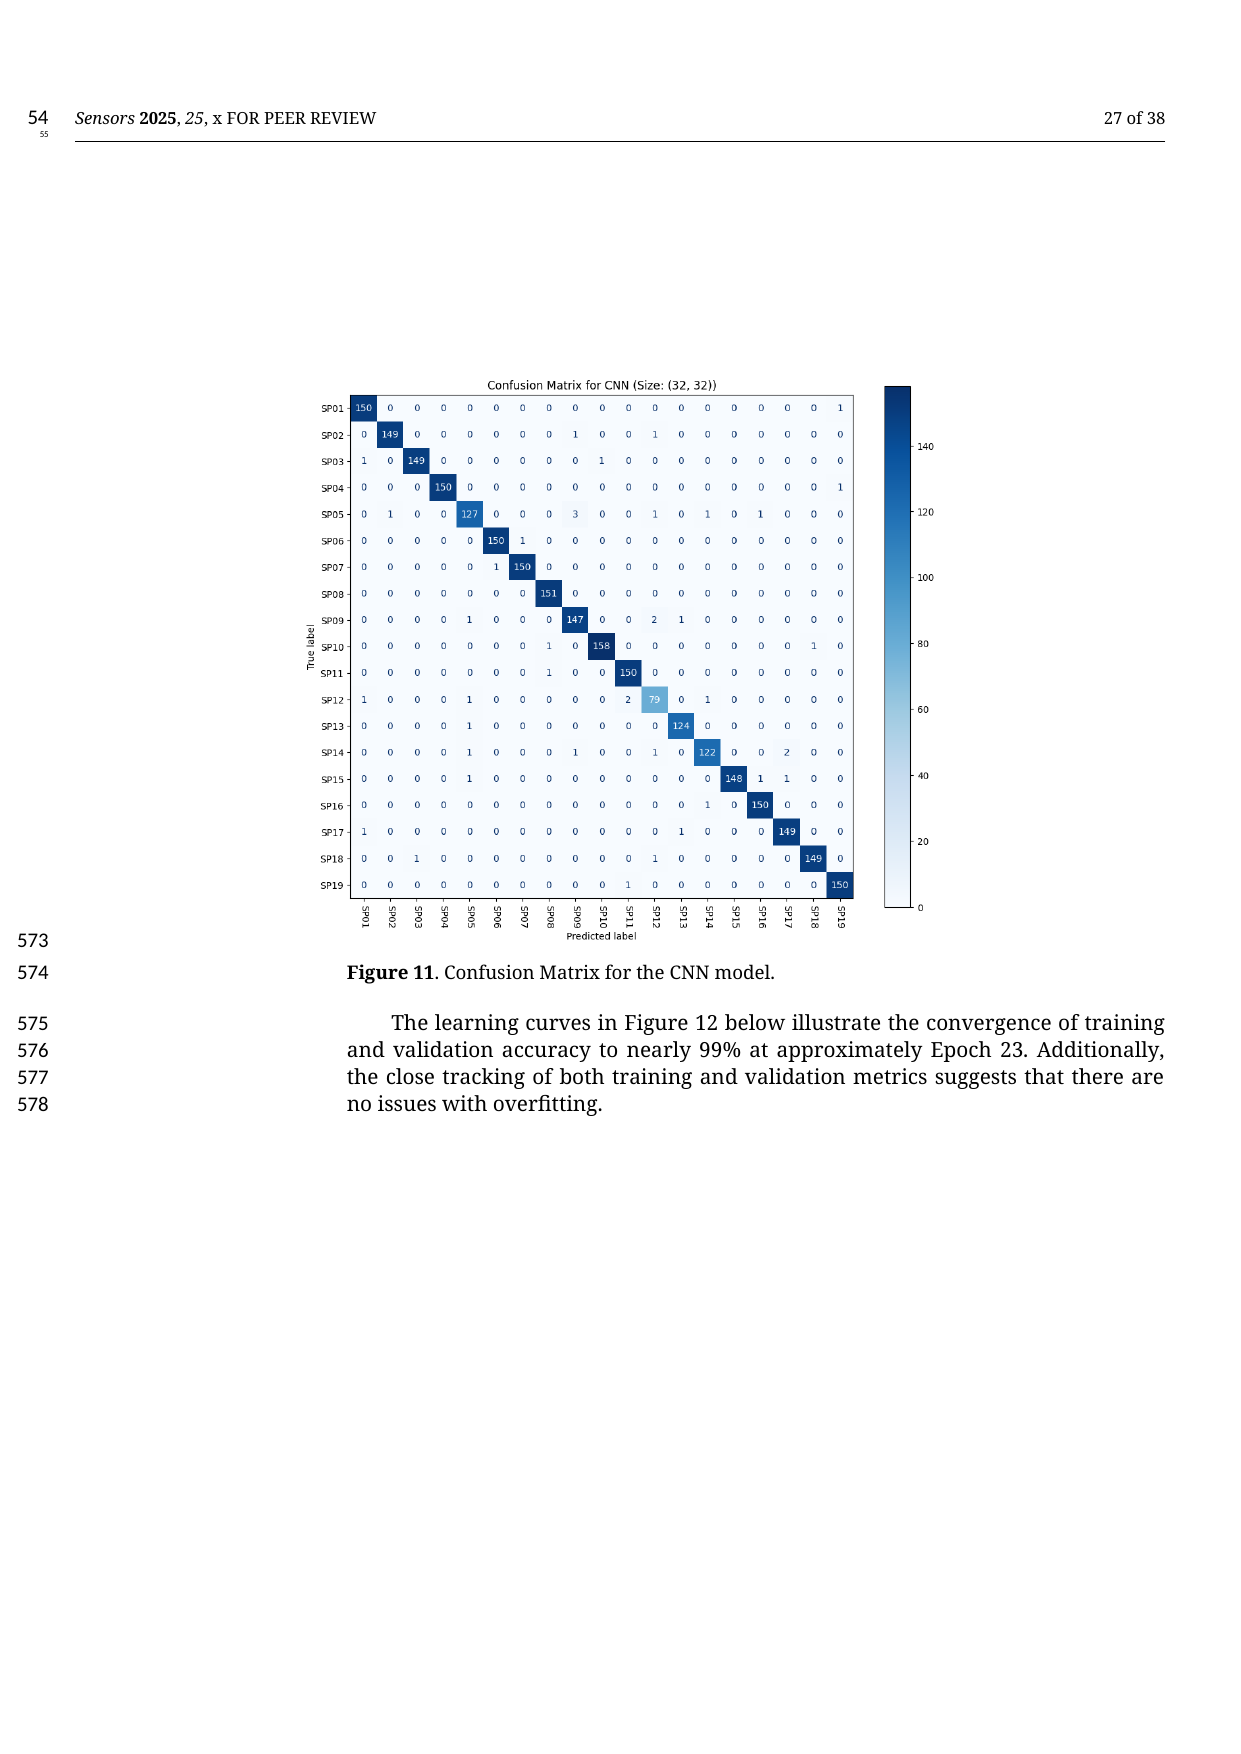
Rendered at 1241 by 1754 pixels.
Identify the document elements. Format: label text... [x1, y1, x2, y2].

picture [300, 373, 941, 948]
text Figure 11. Confusion Matrix for the CNN model. [347, 960, 1165, 984]
text The learning curves in Figure 12 below illustrate the convergence of training and validation accuracy to nearly 99% at approximately Epoch 23. Additionally, the close tracking of both training and validation metrics suggests that there are no issues with overfitting. [347, 1009, 1165, 1117]
